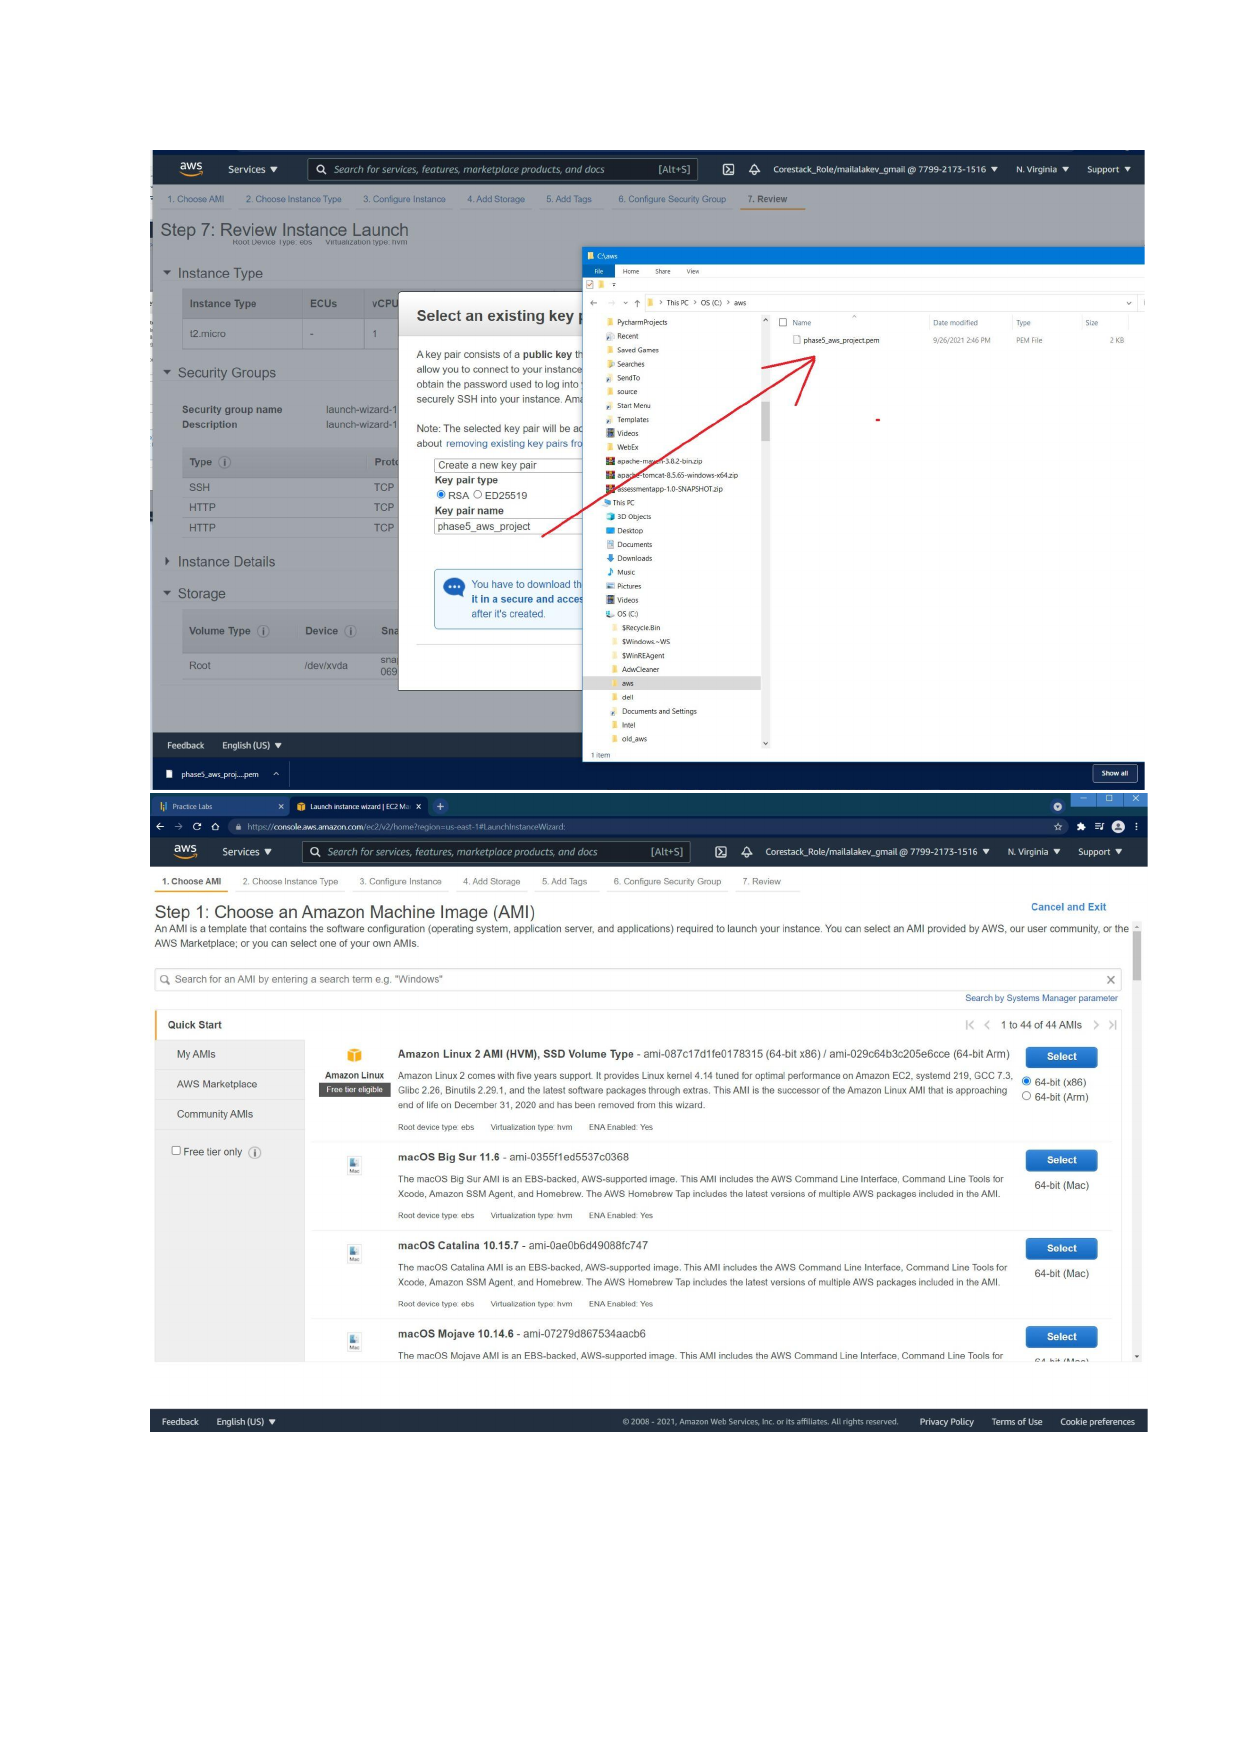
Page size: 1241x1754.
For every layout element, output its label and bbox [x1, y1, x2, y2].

picture [150, 150, 1145, 790]
picture [150, 793, 1148, 1432]
